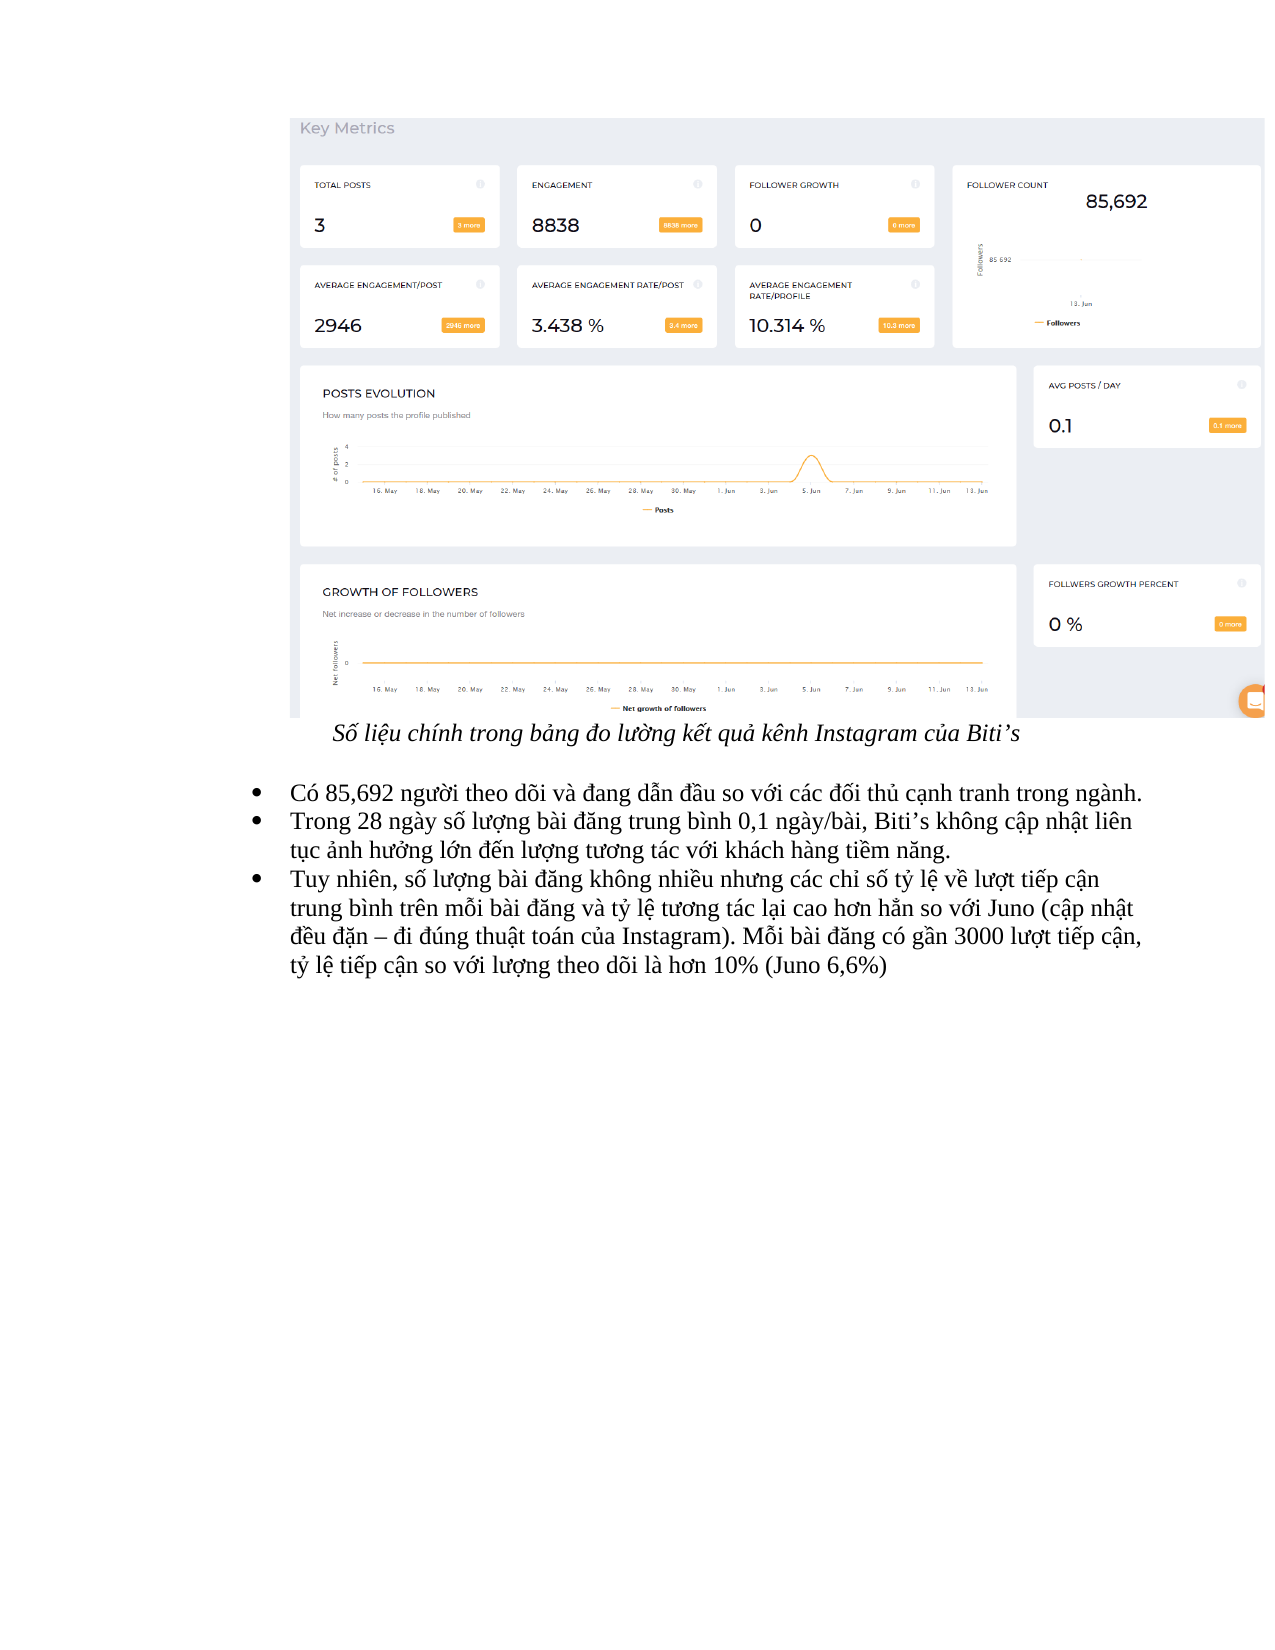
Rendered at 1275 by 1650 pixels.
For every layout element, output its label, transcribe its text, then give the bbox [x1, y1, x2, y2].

list Tuy nhiên, số lượng bài đăng không nhiều nhưng các chỉ số tỷ lệ về lượt tiếp cận trung bình trên mỗi bài đăng và tỷ lệ tương tác lại cao hơn hẳn so với Juno (cập nhật đều đặn – đi đúng thuật toán của Instagram). Mỗi bài đăng có gần 3000 lượt tiếp cận, tỷ lệ tiếp cận so với lượng theo dõi là hơn 10% (Juno 6,6%) [252, 864, 1157, 979]
picture [289, 118, 1265, 718]
list Có 85,692 người theo dõi và đang dẫn đầu so với các đối thủ cạnh tranh trong ngành. [252, 778, 1157, 806]
list Trong 28 ngày số lượng bài đăng trung bình 0,1 ngày/bài, Biti’s không cập nhật liên tục ảnh hưởng lớn đến lượng tương tác với khách hàng tiềm năng. [252, 806, 1157, 864]
